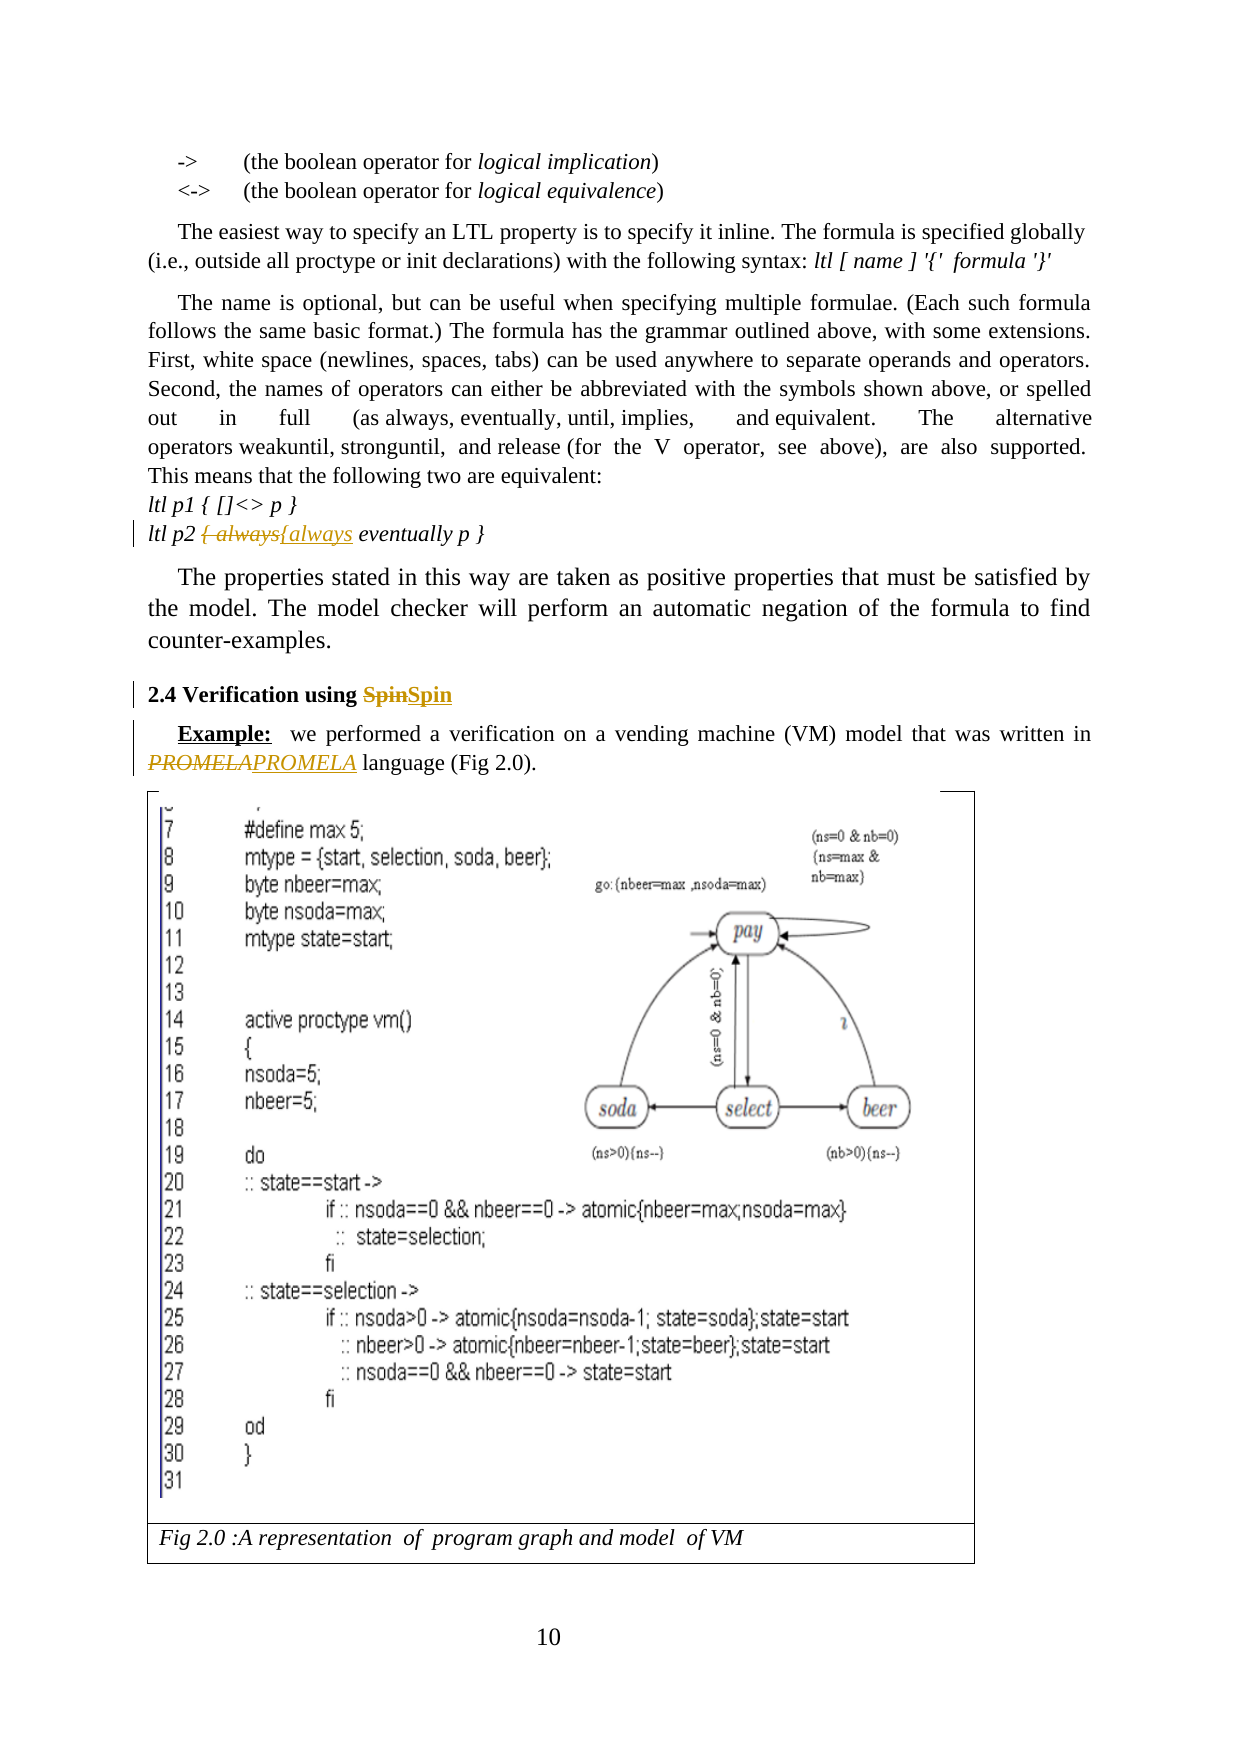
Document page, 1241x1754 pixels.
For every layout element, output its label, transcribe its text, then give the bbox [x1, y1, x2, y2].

text The easiest way to specify an LTL property is to specify it inline. The formula is specified globally (i.e., outside all proctype or init declarations) with the following syntax: ltl [ name ] '{' formula '}' [148, 218, 1092, 273]
table_cell Fig 2.0 :A representation of program graph and model of VM [148, 1524, 974, 1563]
text 2.4 Verification using [148, 681, 1092, 708]
text The properties stated in this way are taken as positive properties that must be satisfied by the model. The model checker will perform an automatic negation of the formula to find counter-examples. [148, 562, 1092, 593]
picture [158, 791, 941, 1498]
text -> (the boolean operator for logical implication) [177, 148, 1092, 174]
text The name is optional, but can be useful when specifying multiple formulae. (Each such formula follows the same basic format.) The formula has the grammar outlined above, with some extensions. First, white space (newlines, spaces, tabs) can be used anywhere to separate operands and operators. Second, the names of operators can either be abbreviated with the symbols shown above, or spelled out in full (as always, eventually, until, implies, and equivalent. The alternative operators weakuntil, stronguntil, and release (for the V operator, see above), are also supported. This means that the following two are equivalent: [148, 402, 1092, 489]
text The properties stated in this way are taken as positive properties that must be satisfied by the model. The model checker will perform an automatic negation of the formula to find counter-examples. [148, 622, 1092, 653]
table_header [148, 792, 974, 1523]
text <-> (the boolean operator for logical equivalence) [177, 177, 1092, 203]
text ltl p1 { []<> p } [148, 491, 1092, 518]
text Example: we performed a verification on a vending machine (VM) model that was written in language (Fig 2.0). [148, 720, 1092, 776]
text ltl p2 eventually p } [148, 520, 1092, 547]
